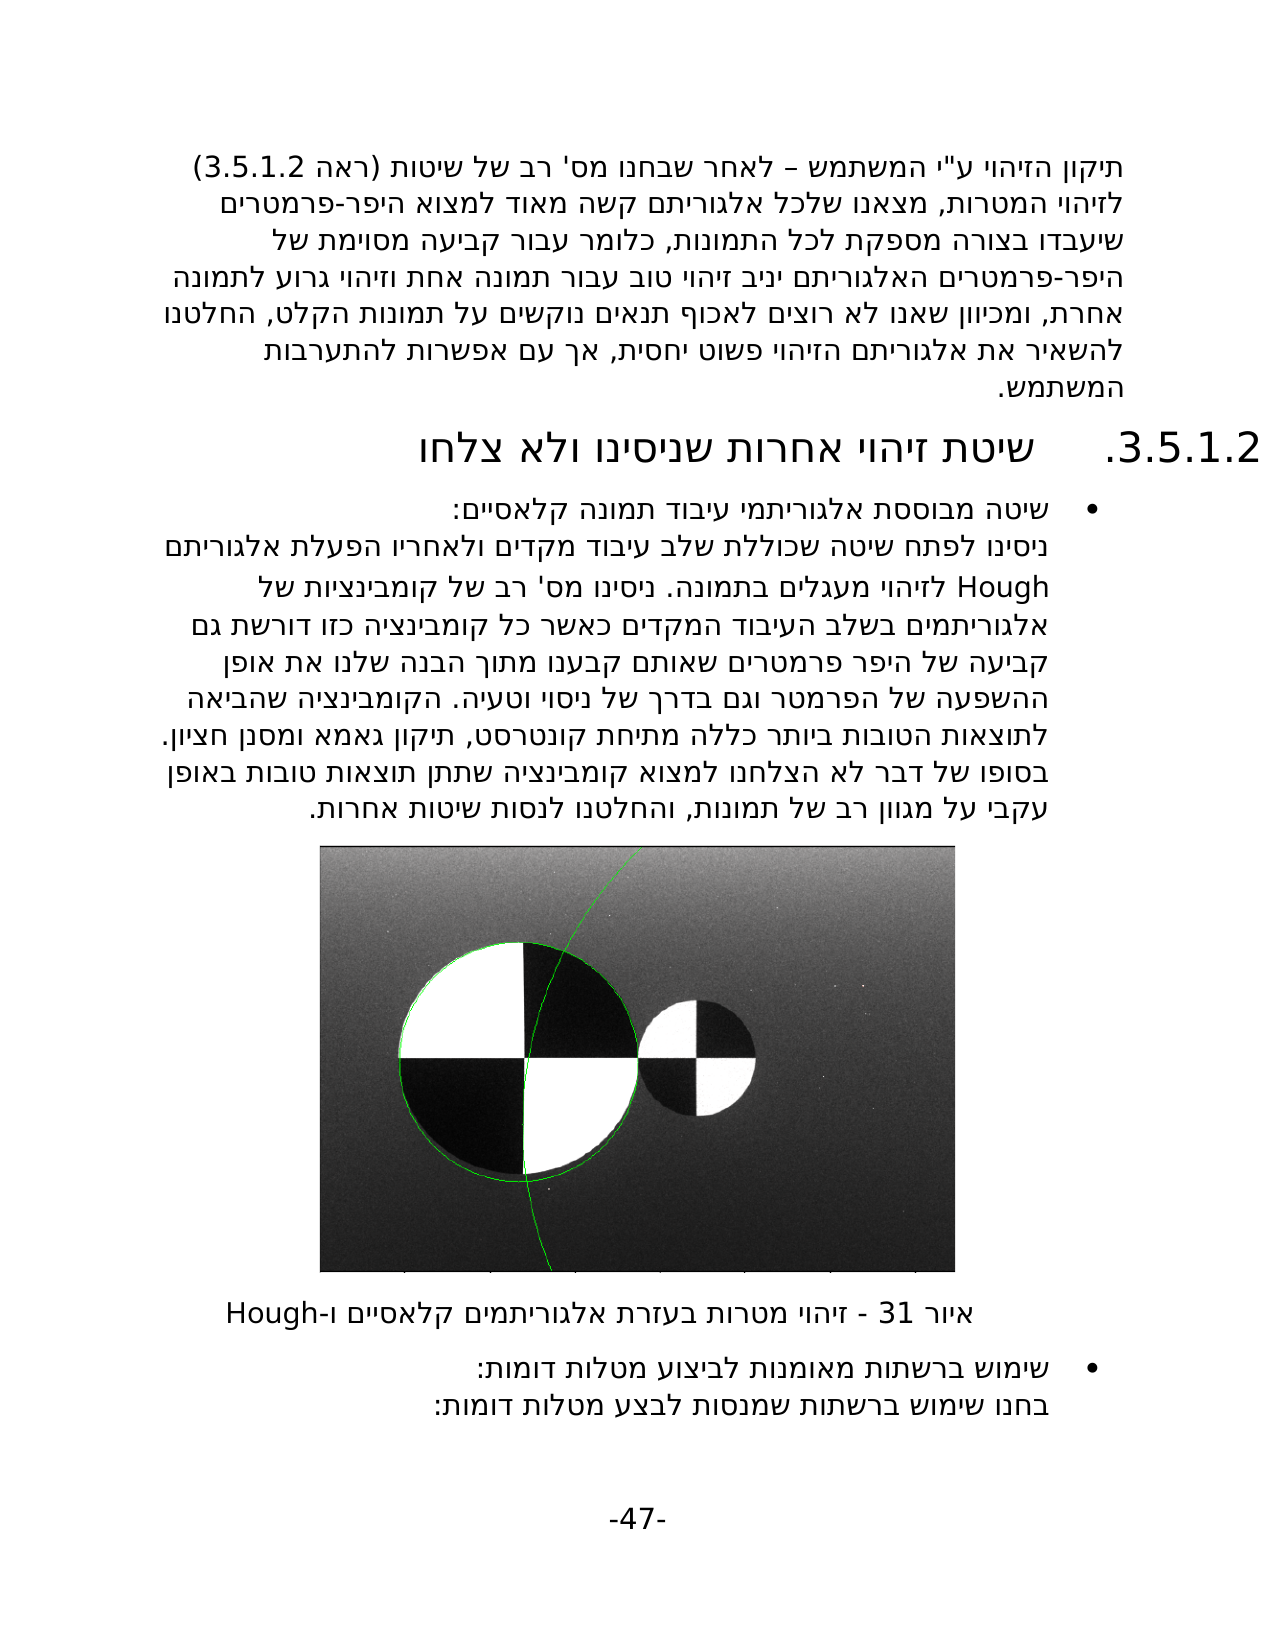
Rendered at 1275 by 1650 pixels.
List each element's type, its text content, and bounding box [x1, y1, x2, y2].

list ניסינו לפתח שיטה שכוללת שלב עיבוד מקדים ולאחריו הפעלת אלגוריתם Hough לזיהוי מעגלים בתמונה. ניסינו מס' רב של קומבינציות של אלגוריתמים בשלב העיבוד המקדים כאשר כל קומבינציה כזו דורשת גם קביעה של היפר פרמטרים שאותם קבענו מתוך הבנה שלנו את אופן ההשפעה של הפרמטר וגם בדרך של ניסוי וטעיה. הקומבינציה שהביאה לתוצאות הטובות ביותר כללה מתיחת קונטרסט, תיקון גאמא ומסנן חציון. בסופו של דבר לא הצלחנו למצוא קומבינציה שתתן תוצאות טובות באופן עקבי על מגוון רב של תמונות, והחלטנו לנסות שיטות אחרות. [150, 529, 1050, 826]
list שימוש ברשתות מאומנות לביצוע מטלות דומות: [150, 1352, 1087, 1386]
list בחנו שימוש ברשתות שמנסות לבצע מטלות דומות: [150, 1388, 1050, 1422]
subtitle שיטת זיהוי אחרות שניסינו ולא צלחו [150, 423, 1103, 472]
text תיקון הזיהוי ע"י המשתמש – לאחר שבחנו מס' רב של שיטות (ראה ‏3.5.1.2) לזיהוי המטרות, מצאנו שלכל אלגוריתם קשה מאוד למצוא היפר-פרמטרים שיעבדו בצורה מספקת לכל התמונות, כלומר עבור קביעה מסוימת של היפר-פרמטרים האלגוריתם יניב זיהוי טוב עבור תמונה אחת וזיהוי גרוע לתמונה אחרת, ומכיוון שאנו לא רוצים לאכוף תנאים נוקשים על תמונות הקלט, החלטנו להשאיר את אלגוריתם הזיהוי פשוט יחסית, אך עם אפשרות להתערבות המשתמש. [150, 150, 1125, 404]
picture [319, 845, 955, 1273]
list שיטה מבוססת אלגוריתמי עיבוד תמונה קלאסיים: [150, 492, 1087, 526]
